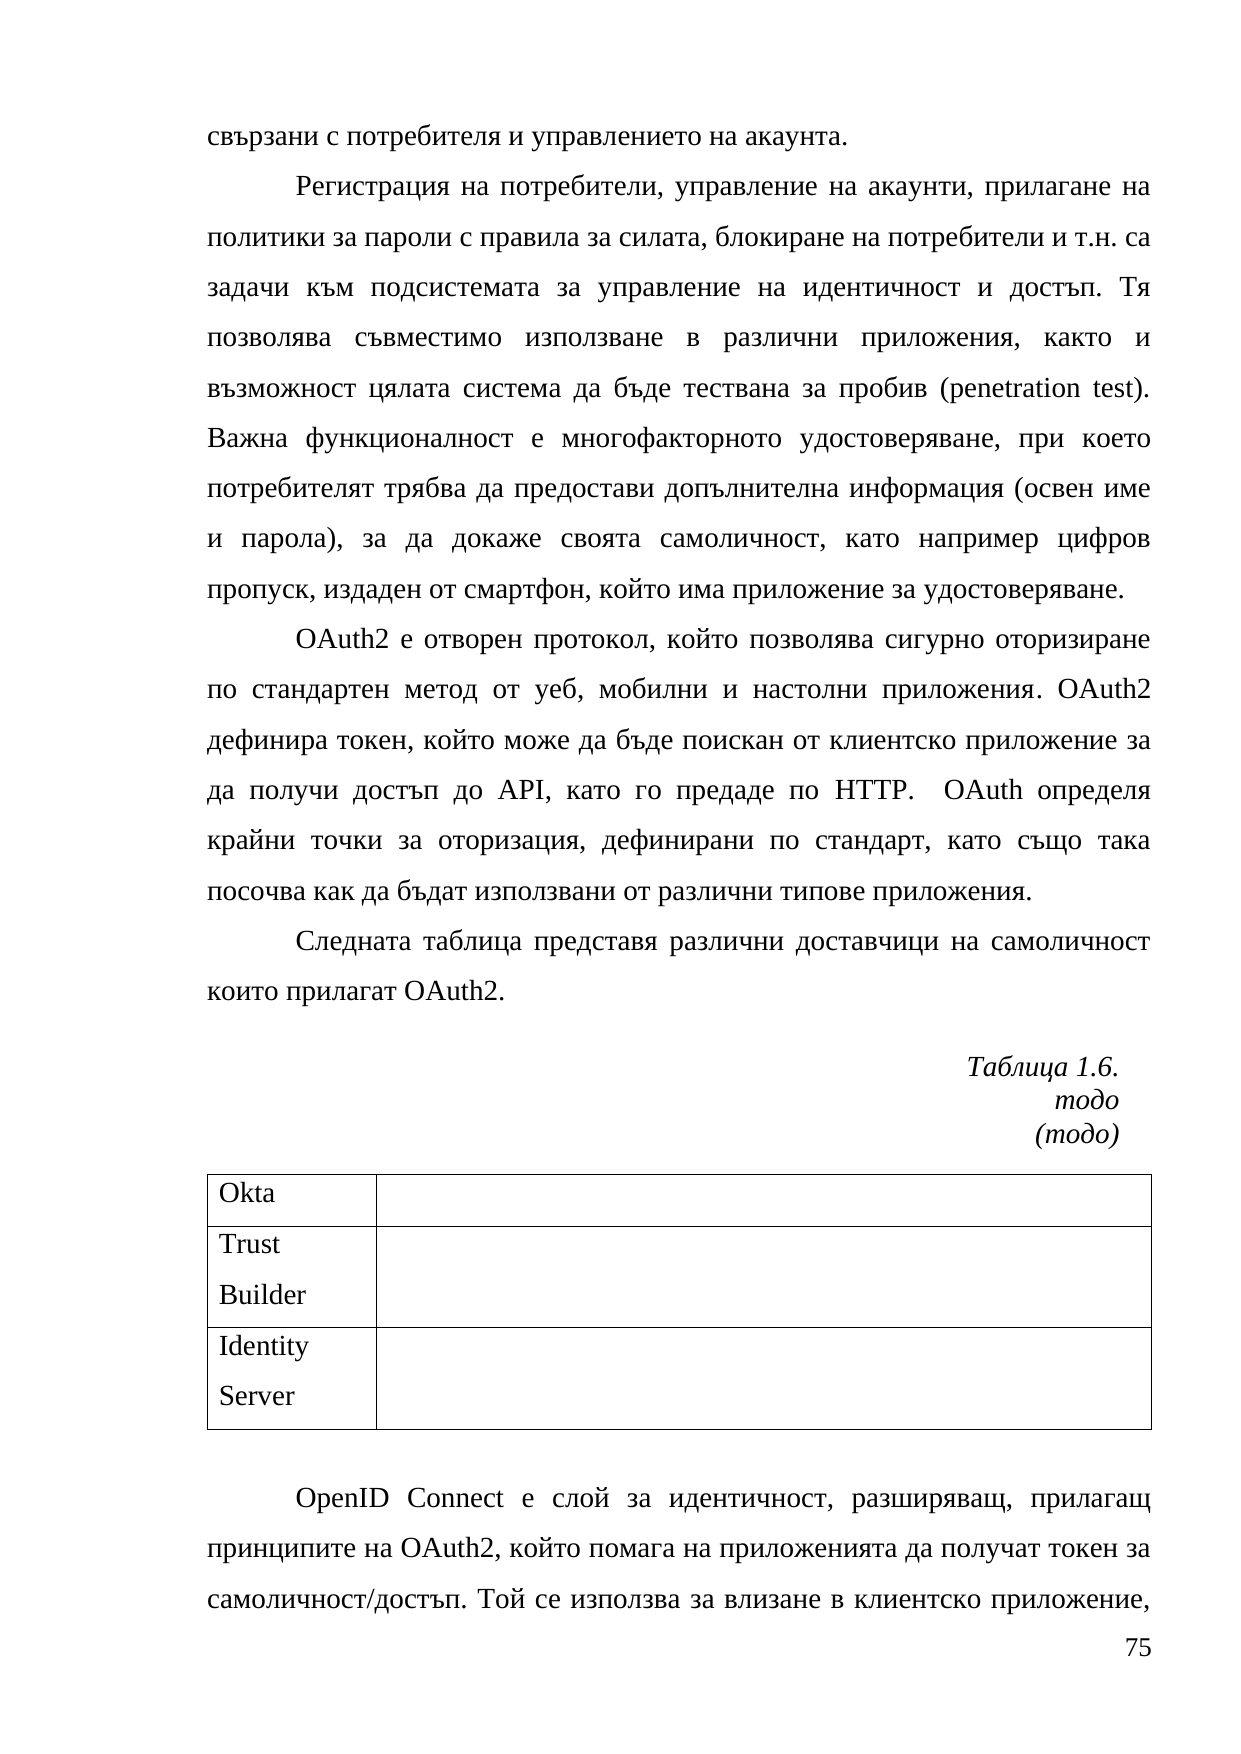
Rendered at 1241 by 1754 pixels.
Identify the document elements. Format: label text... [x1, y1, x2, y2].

text OAuth2 е отворен протокол, който позволява сигурно оторизиране по стандартен метод от уеб, мобилни и настолни приложения. OAuth2 дефинира токен, който може да бъде поискан от клиентско приложение за да получи достъп до API, като го предаде по HTTP. OAuth определя крайни точки за оторизация, дефинирани по стандарт, като също така посочва как да бъдат използвани от различни типове приложения. [207, 621, 1152, 906]
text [207, 118, 1152, 152]
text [207, 1480, 1152, 1614]
table_cell Identity Server [208, 1328, 376, 1429]
text Следната таблица представя различни доставчици на самоличност които прилагат OAuth2. [207, 923, 1152, 1007]
table_header [377, 1175, 1151, 1226]
table_cell [377, 1328, 1151, 1429]
table_header Okta [208, 1175, 376, 1226]
text Регистрация на потребители, управление на акаунти, прилагане на политики за пароли с правила за силата, блокиране на потребители и т.н. са задачи към подсистемата за управление на идентичност и достъп. Тя позволява съвместимo използване в различни приложения, както и възможност цялата система да бъде тествана за пробив (penetration test). Важна функционалност е многофакторното удостоверяване, при което потребителят трябва да предостави допълнителна информация (освен име и парола), за да докаже своята самоличност, като например цифров пропуск, издаден от смартфон, който има приложение за удостоверяване. [207, 168, 1152, 604]
title Таблица 1.6. тодо (тодо) [266, 1049, 1122, 1149]
table_cell [377, 1227, 1151, 1327]
table_cell Trust Builder [208, 1227, 376, 1327]
